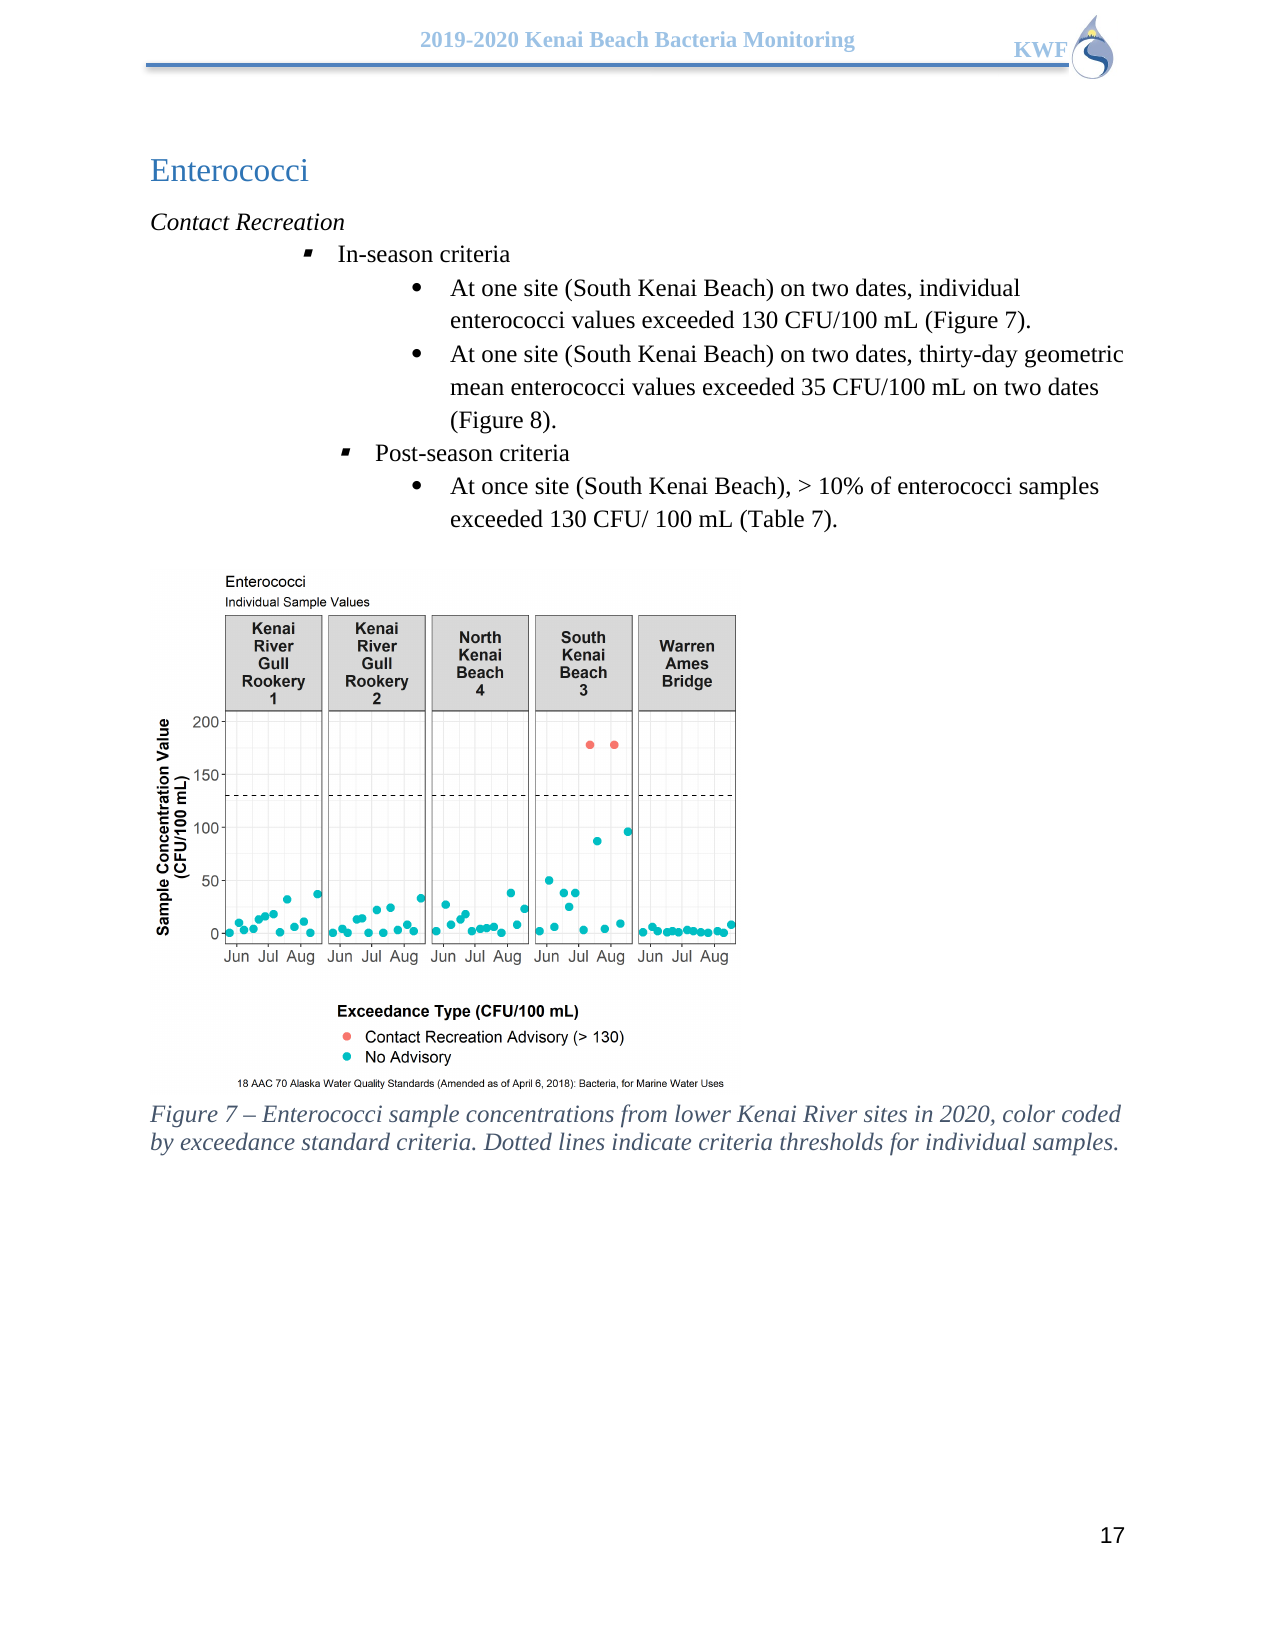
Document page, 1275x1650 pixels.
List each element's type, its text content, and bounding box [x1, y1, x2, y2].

picture [150, 569, 742, 1095]
text Figure 7 – Enterococci sample concentrations from lower Kenai River sites in 2020, color coded by exceedance standard criteria. Dotted lines indicate criteria thresholds for individual samples. [150, 1099, 1125, 1156]
list At one site (South Kenai Beach) on two dates, thirty-day geometric mean enterococci values exceeded 35 CFU/100 mL on two dates (Figure 8). [412, 339, 1125, 433]
list In-season criteria [300, 239, 1125, 268]
list At one site (South Kenai Beach) on two dates, individual enterococci values exceeded 130 CFU/100 mL (Figure 7). [412, 273, 1125, 334]
list At once site (South Kenai Beach), > 10% of enterococci samples exceeded 130 CFU/ 100 mL (Table 7). [412, 471, 1125, 532]
picture [1069, 13, 1118, 79]
list Post-season criteria [337, 438, 1125, 466]
subtitle Enterococci [150, 150, 1125, 188]
text Contact Recreation [150, 207, 1125, 235]
